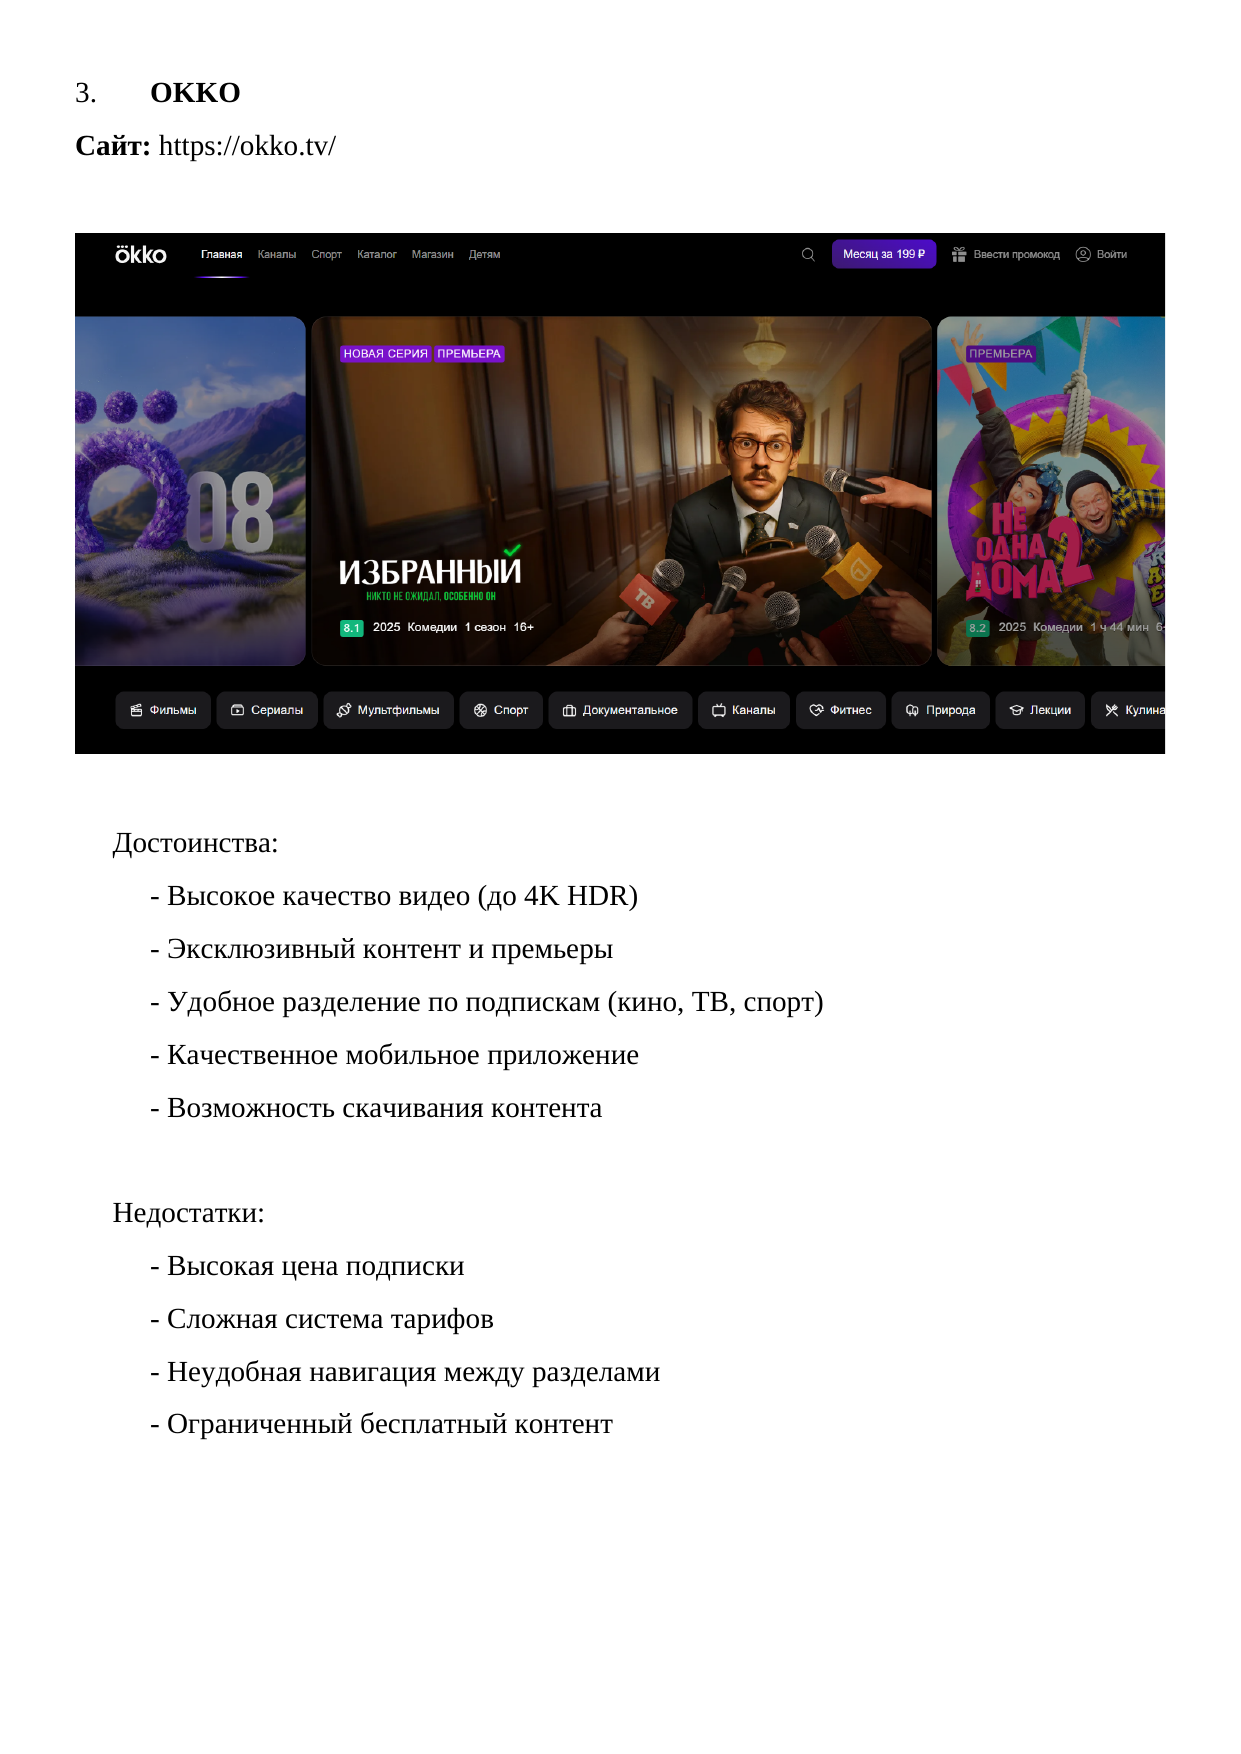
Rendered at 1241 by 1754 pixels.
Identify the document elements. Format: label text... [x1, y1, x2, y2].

text - Эксклюзивный контент и премьеры [150, 931, 1165, 965]
text Недостатки: [112, 1195, 1165, 1229]
picture [75, 233, 1166, 754]
text - Удобное разделение по подпискам (кино, ТВ, спорт) [150, 984, 1165, 1018]
text Достоинства: [112, 826, 1165, 859]
text - Высокое качество видео (до 4K HDR) [150, 878, 1165, 912]
text - Высокая цена подписки [150, 1248, 1165, 1282]
text Сайт: https://okko.tv/ [75, 128, 1165, 161]
text - Неудобная навигация между разделами [150, 1354, 1165, 1387]
text - Сложная система тарифов [150, 1301, 1165, 1334]
text - Качественное мобильное приложение [150, 1037, 1165, 1070]
text - Возможность скачивания контента [150, 1090, 1165, 1123]
text - Ограниченный бесплатный контент [150, 1407, 1165, 1440]
text 3. OKKO [75, 75, 1165, 108]
